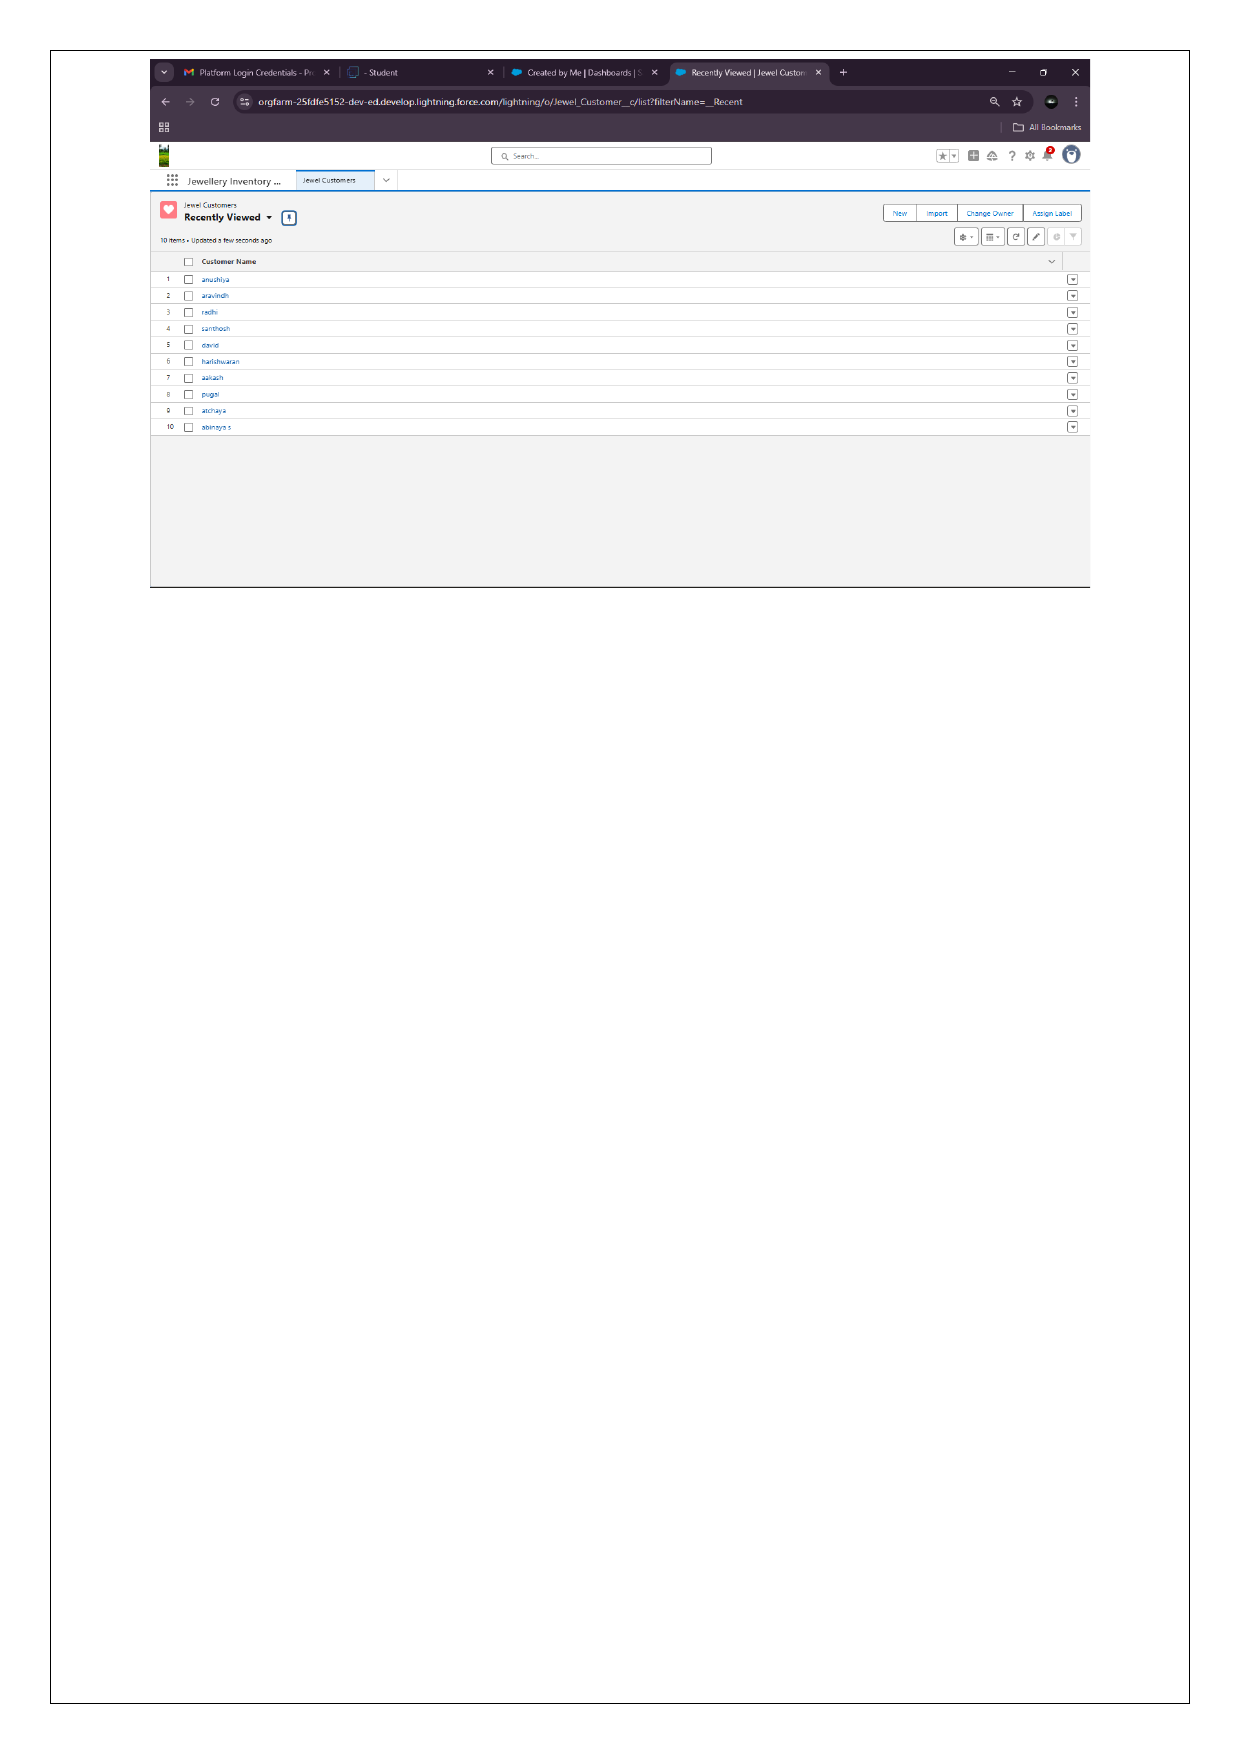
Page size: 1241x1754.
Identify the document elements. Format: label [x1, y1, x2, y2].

picture [150, 59, 1091, 588]
